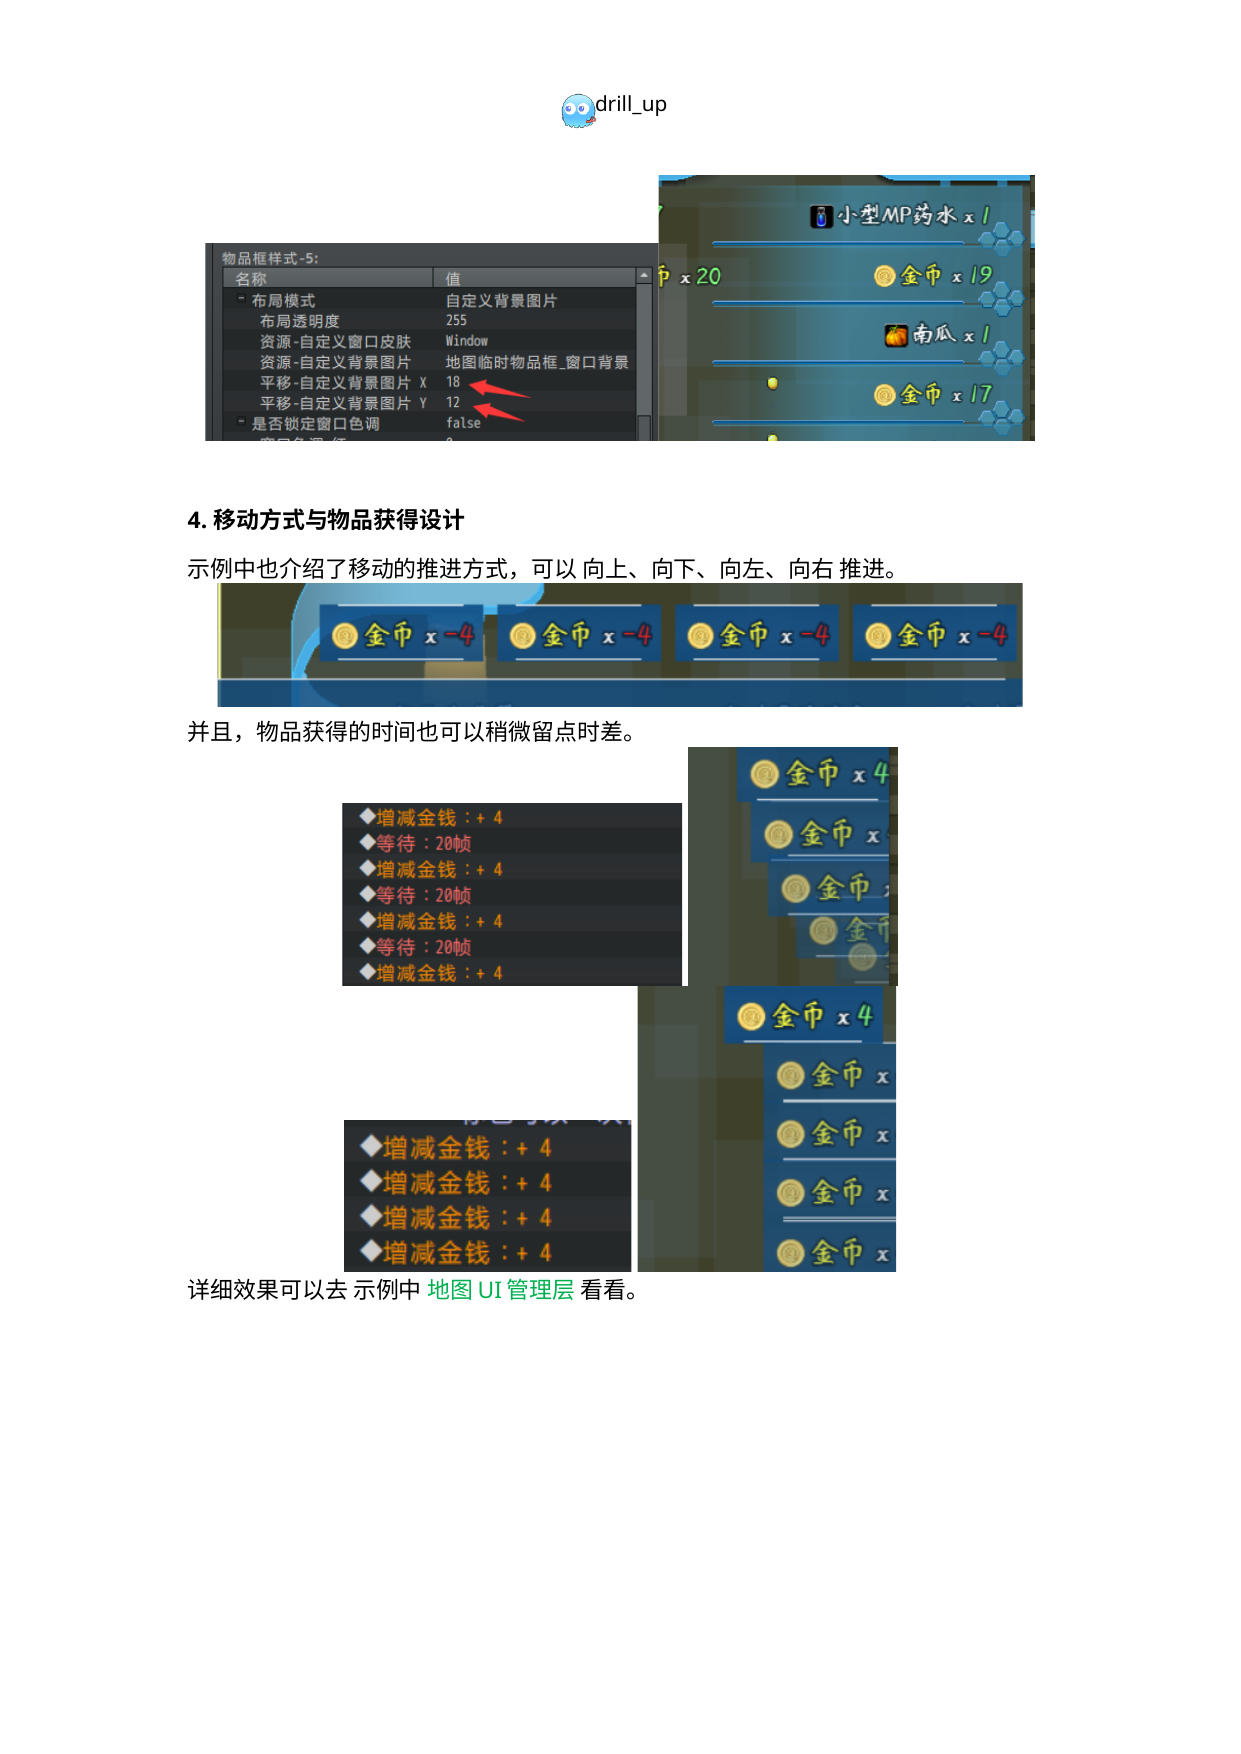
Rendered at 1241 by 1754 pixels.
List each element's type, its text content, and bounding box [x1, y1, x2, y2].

picture [556, 88, 597, 130]
text 示例中也介绍了移动的推进方式，可以 向上、向下、向左、向右 推进。 [187, 551, 1053, 584]
picture [342, 747, 898, 1272]
picture [344, 1120, 632, 1272]
subtitle 4. 移动方式与物品获得设计 [187, 486, 1053, 551]
text 并且，物品获得的时间也可以稍微留点时差。 [187, 714, 1053, 747]
picture [205, 175, 1035, 441]
picture [217, 583, 1023, 707]
text 详细效果可以去 示例中 地图UI管理层 看看。 [187, 1272, 1053, 1305]
